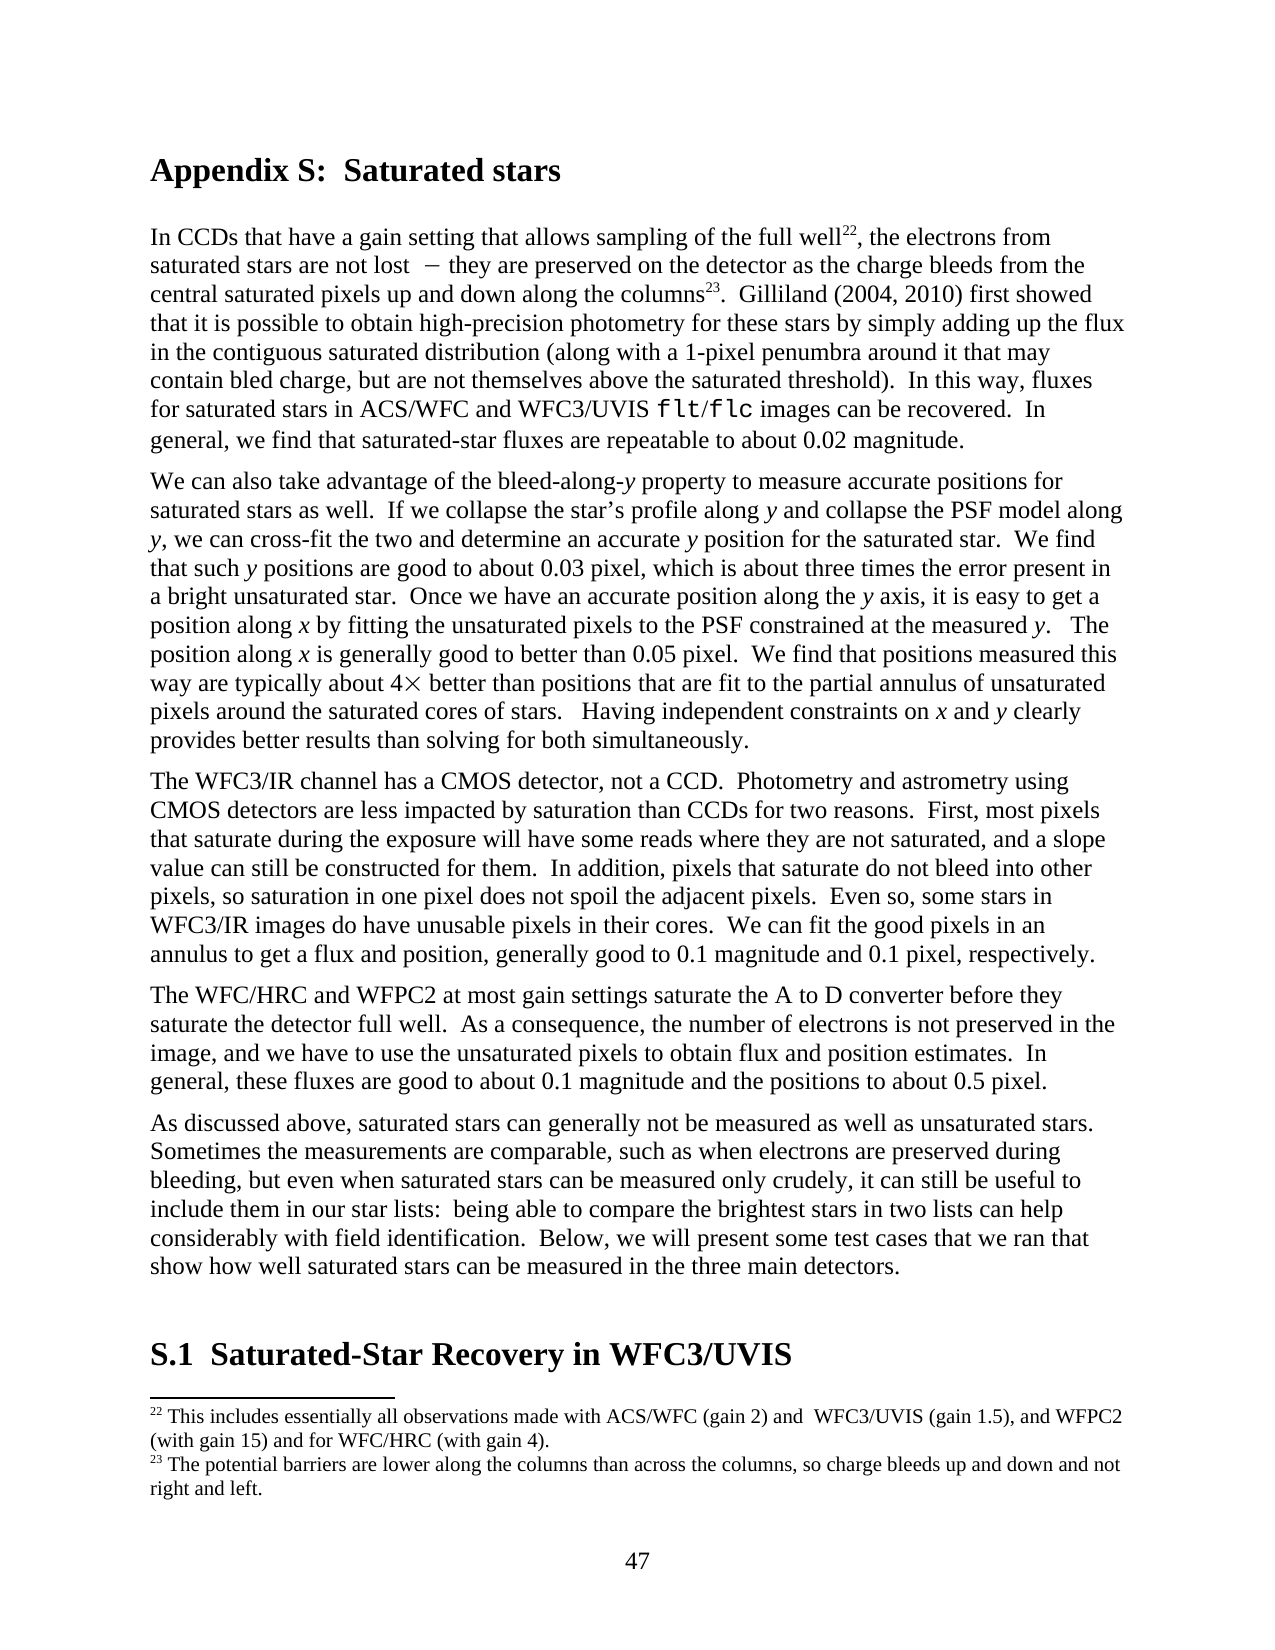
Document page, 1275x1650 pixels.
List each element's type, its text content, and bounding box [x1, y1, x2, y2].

text In CCDs that have a gain setting that allows sampling of the full well, the electrons from saturated stars are not lost they are preserved on the detector as the charge bleeds from the central saturated pixels up and down along the columns. Gilliland (2004, 2010) first showed that it is possible to obtain high-precision photometry for these stars by simply adding up the flux in the contiguous saturated distribution (along with a 1-pixel penumbra around it that may contain bled charge, but are not themselves above the saturated threshold). In this way, fluxes for saturated stars in ACS/WFC and WFC3/UVIS flt/flc images can be recovered. In general, we find that saturated-star fluxes are repeatable to about 0.02 magnitude. [150, 222, 1125, 454]
text The WFC3/IR channel has a CMOS detector, not a CCD. Photometry and astrometry using CMOS detectors are less impacted by saturation than CCDs for two reasons. First, most pixels that saturate during the exposure will have some reads where they are not saturated, and a slope value can still be constructed for them. In addition, pixels that saturate do not bleed into other pixels, so saturation in one pixel does not spoil the adjacent pixels. Even so, some stars in WFC3/IR images do have unusable pixels in their cores. We can fit the good pixels in an annulus to get a flux and position, generally good to 0.1 magnitude and 0.1 pixel, respectively. [150, 766, 1125, 968]
text The WFC/HRC and WFPC2 at most gain settings saturate the A to D converter before they saturate the detector full well. As a consequence, the number of electrons is not preserved in the image, and we have to use the unsaturated pixels to obtain flux and position estimates. In general, these fluxes are good to about 0.1 magnitude and the positions to about 0.5 pixel. [150, 980, 1125, 1095]
text As discussed above, saturated stars can generally not be measured as well as unsaturated stars. Sometimes the measurements are comparable, such as when electrons are preserved during bleeding, but even when saturated stars can be measured only crudely, it can still be useful to include them in our star lists: being able to compare the brightest stars in two lists can help considerably with field identification. Below, we will present some test cases that we ran that show how well saturated stars can be measured in the three main detectors. [150, 1108, 1125, 1280]
text S.1 Saturated-Star Recovery in WFC3/UVIS [150, 1334, 1125, 1372]
text Appendix S: Saturated stars [150, 150, 1125, 188]
text We can also take advantage of the bleed-along-y property to measure accurate positions for saturated stars as well. If we collapse the star’s profile along y and collapse the PSF model along y, we can cross-fit the two and determine an accurate y position for the saturated star. We find that such y positions are good to about 0.03 pixel, which is about three times the error present in a bright unsaturated star. Once we have an accurate position along the y axis, it is easy to get a position along x by fitting the unsaturated pixels to the PSF constrained at the measured y. The position along x is generally good to better than 0.05 pixel. We find that positions measured this way are typically about 4 better than positions that are fit to the partial annulus of unsaturated pixels around the saturated cores of stars. Having independent constraints on x and y clearly provides better results than solving for both simultaneously. [150, 466, 1125, 754]
